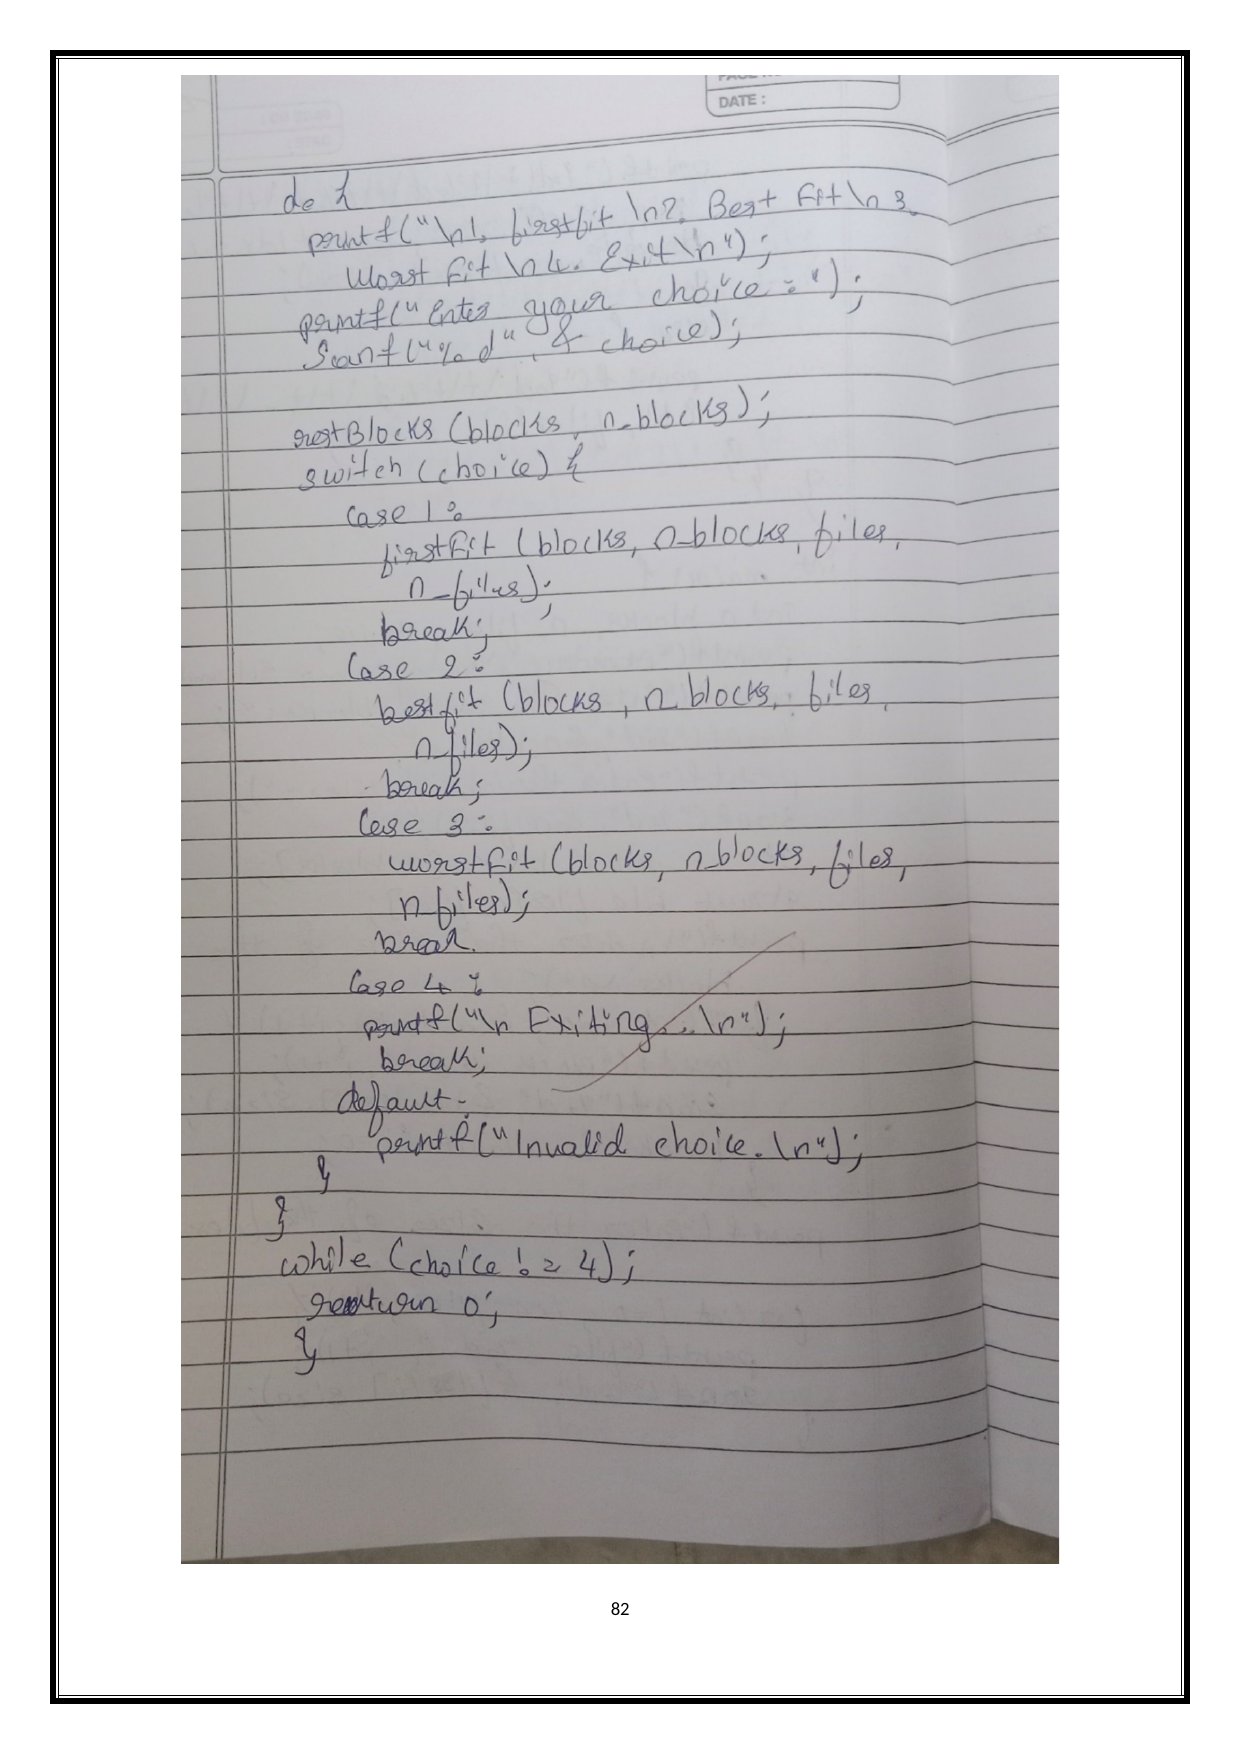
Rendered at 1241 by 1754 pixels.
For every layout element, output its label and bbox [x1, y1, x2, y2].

picture [181, 75, 1060, 1564]
